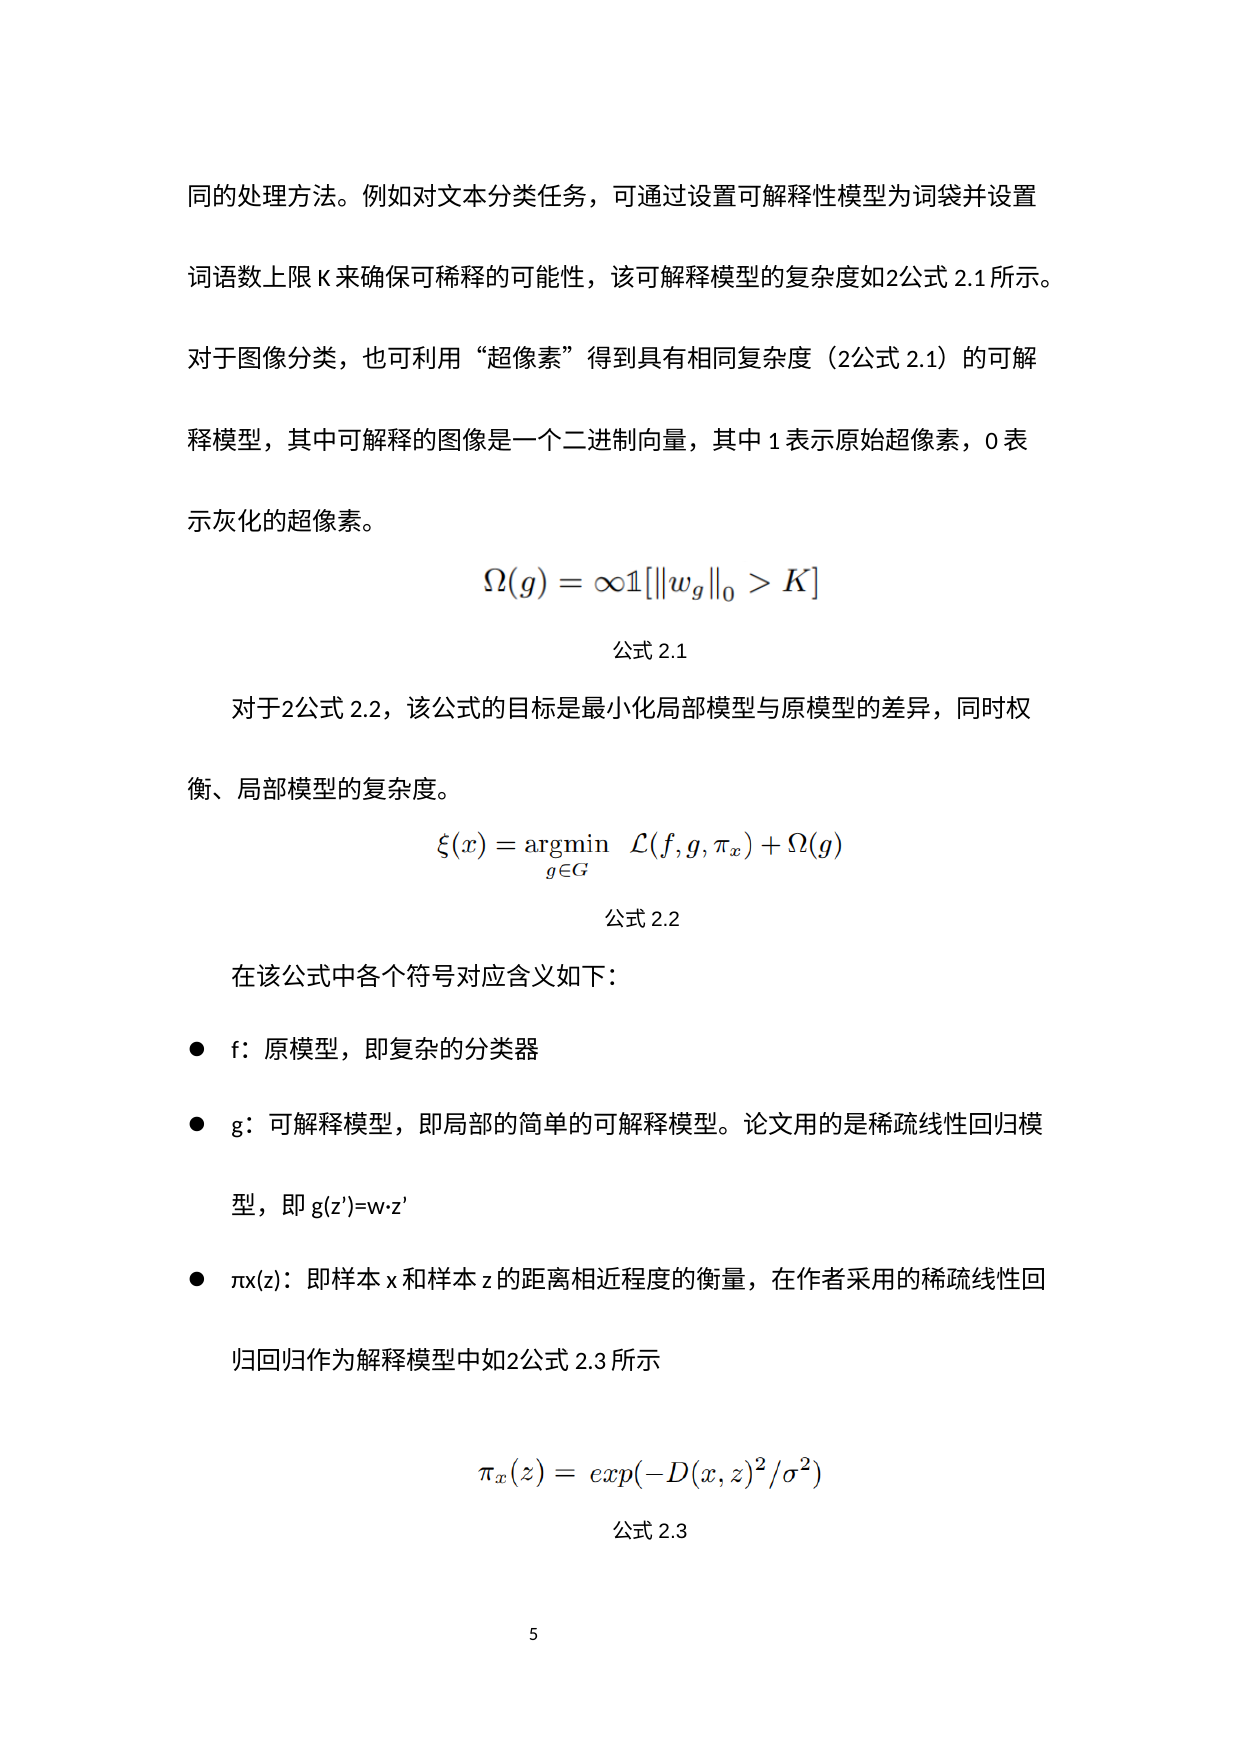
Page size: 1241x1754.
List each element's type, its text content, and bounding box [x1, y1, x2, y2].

list f：原模型，即复杂的分类器 [187, 1016, 1053, 1081]
text 公式 2.2 [187, 902, 1053, 934]
text 在该公式中各个符号对应含义如下： [187, 942, 1053, 1007]
list g：可解释模型，即局部的简单的可解释模型。论文用的是稀疏线性回归模型，即g(z’)=w·z’ [187, 1090, 1053, 1236]
text 公式 2.3 [187, 1513, 1053, 1546]
picture [471, 1455, 828, 1491]
picture [430, 828, 854, 887]
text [187, 162, 1053, 552]
text 公式 2.1 [187, 634, 1053, 666]
text 对于公式 2.2，该公式的目标是最小化局部模型与原模型的差异，同时权衡、局部模型的复杂度。 [187, 674, 1053, 820]
list πx(z)：即样本x和样本z的距离相近程度的衡量，在作者采用的稀疏线性回归回归作为解释模型中如公式 2.3所示 [187, 1245, 1053, 1391]
picture [476, 561, 823, 602]
